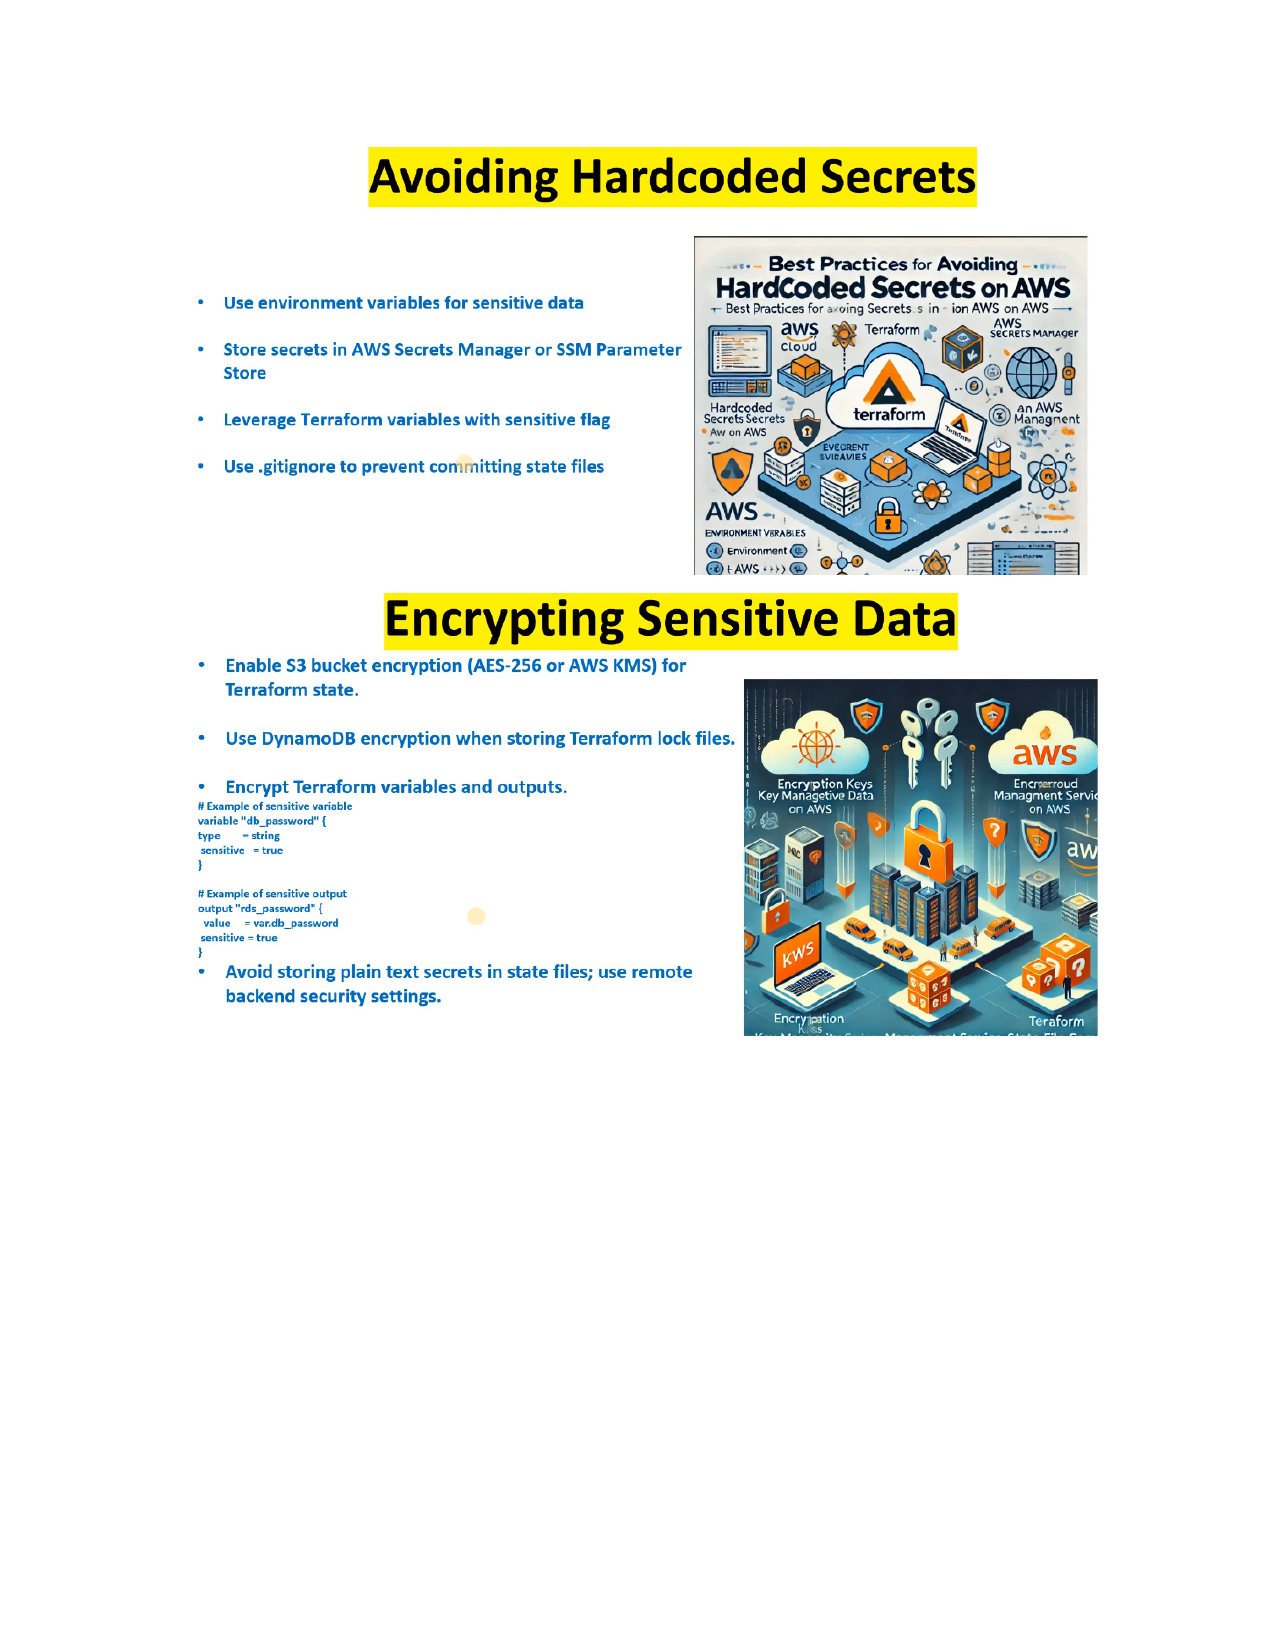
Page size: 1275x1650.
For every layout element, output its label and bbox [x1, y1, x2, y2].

picture [177, 147, 1098, 575]
picture [177, 593, 1098, 1036]
